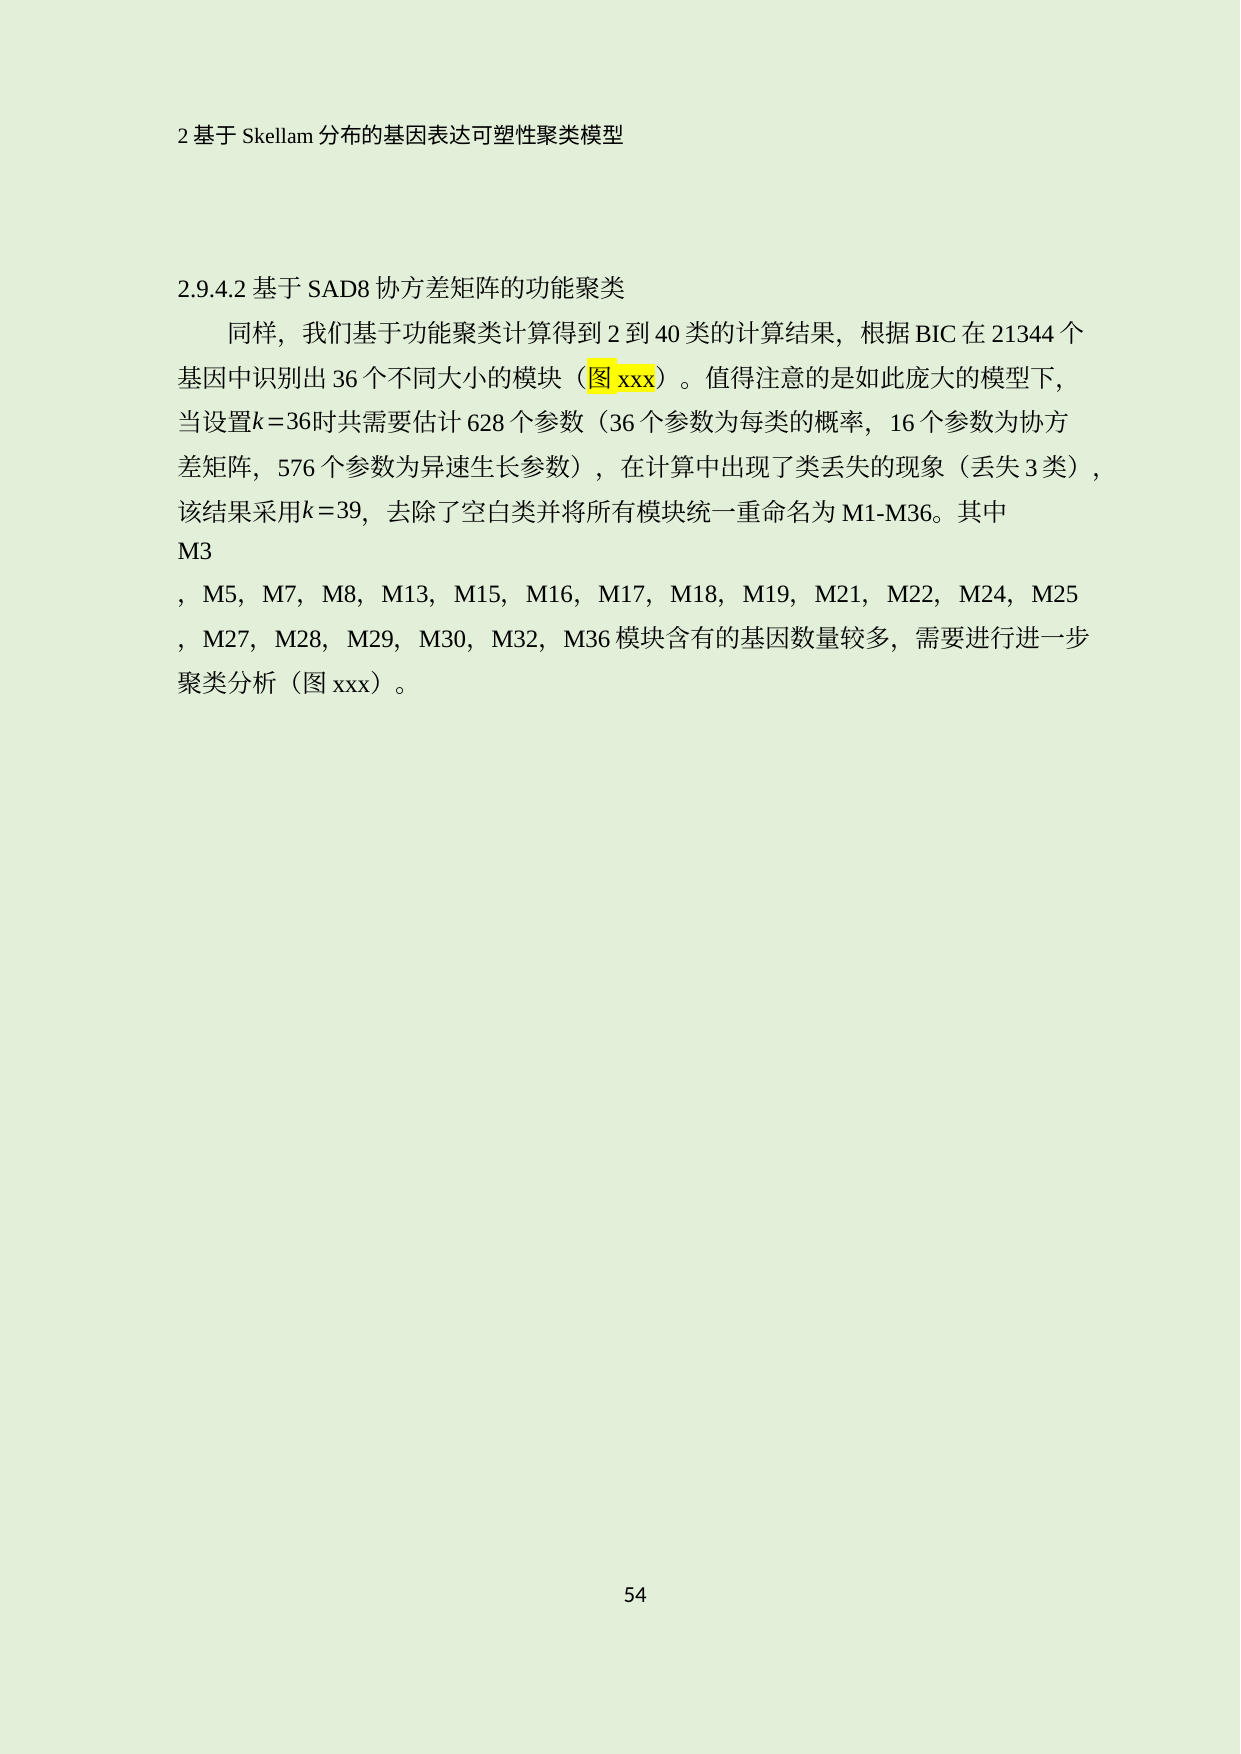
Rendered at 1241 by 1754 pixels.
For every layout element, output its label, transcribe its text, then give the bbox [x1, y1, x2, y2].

text 2.9.4.2 基于SAD8协方差矩阵的功能聚类 [177, 268, 1092, 304]
text 同样，我们基于功能聚类计算得到2到40类的计算结果，根据BIC在21344个基因中识别出36个不同大小的模块（图xxx）。值得注意的是如此庞大的模型下，当设置时共需要估计628个参数（36个参数为每类的概率，16个参数为协方差矩阵，576个参数为异速生长参数），在计算中出现了类丢失的现象（丢失3类），该结果采用，去除了空白类并将所有模块统一重命名为M1-M36。其中M3，M5，M7，M8，M13，M15，M16，M17，M18，M19，M21，M22，M24，M25，M27，M28，M29，M30，M32，M36模块含有的基因数量较多，需要进行进一步聚类分析（图xxx）。 [177, 313, 1092, 699]
